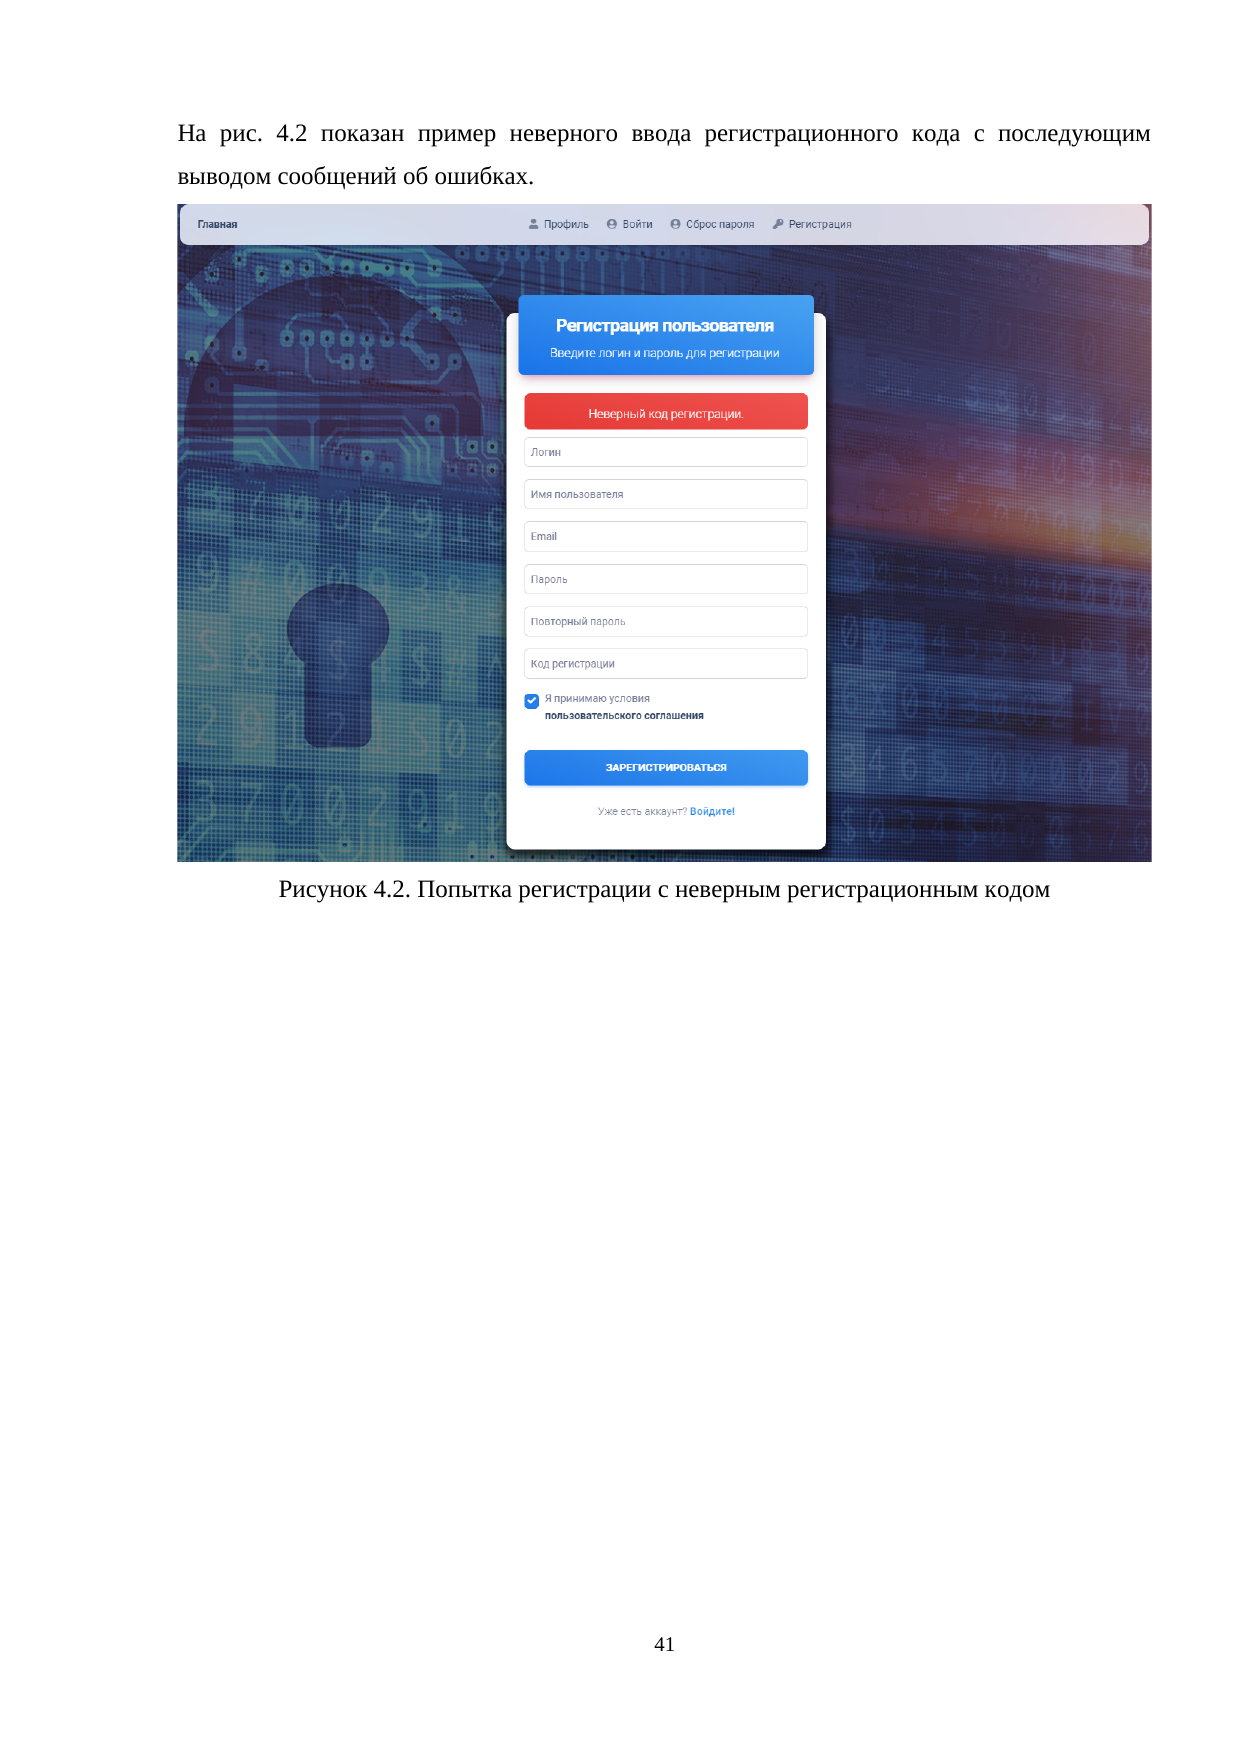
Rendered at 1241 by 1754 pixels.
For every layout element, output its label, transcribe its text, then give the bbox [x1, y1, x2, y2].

text На рис. 4.2 показан пример неверного ввода регистрационного кода с последующим выводом сообщений об ошибках. [177, 118, 1152, 190]
text Рисунок 4.2. Попытка регистрации с неверным регистрационным кодом [177, 874, 1152, 903]
picture [177, 204, 1152, 862]
